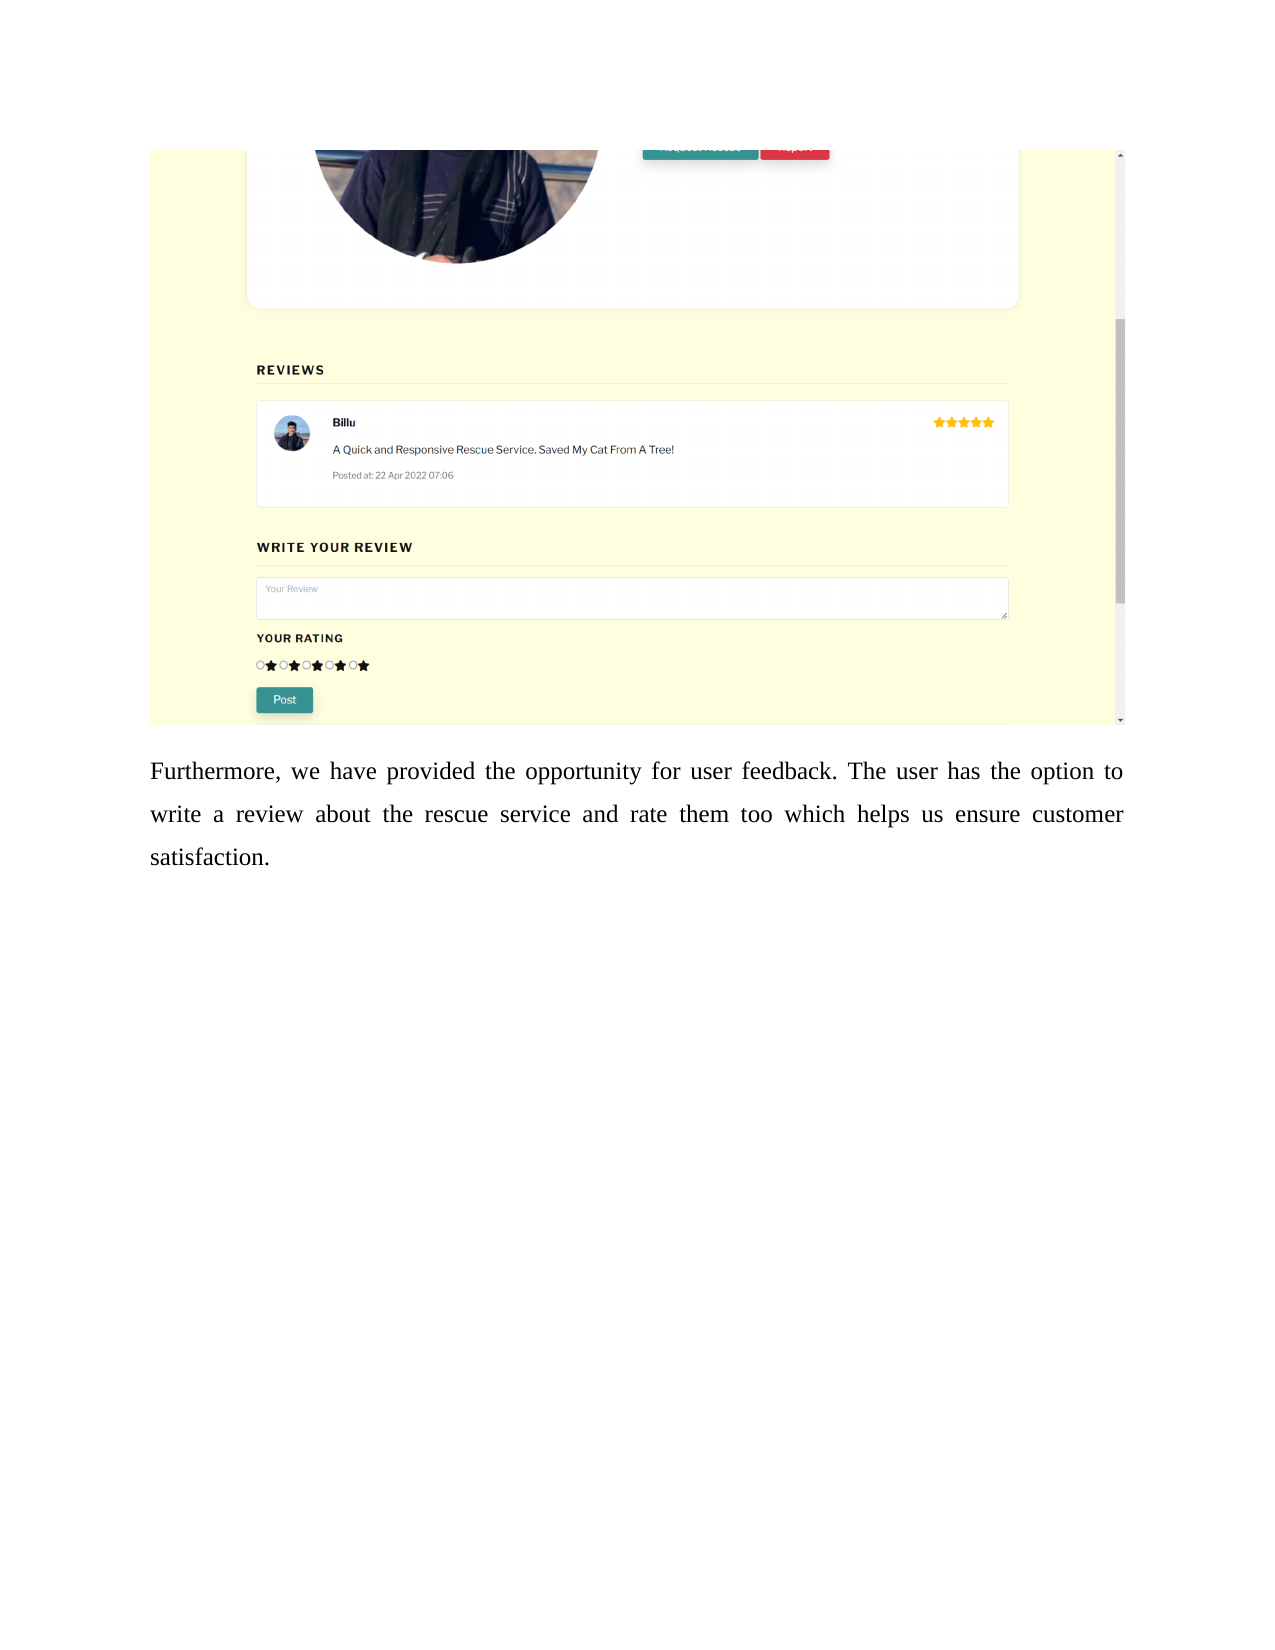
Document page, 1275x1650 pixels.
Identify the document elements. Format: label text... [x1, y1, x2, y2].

text Furthermore, we have provided the opportunity for user feedback. The user has the option to write a review about the rescue service and rate them too which helps us ensure customer satisfaction. [150, 756, 1125, 871]
picture [150, 150, 1125, 725]
